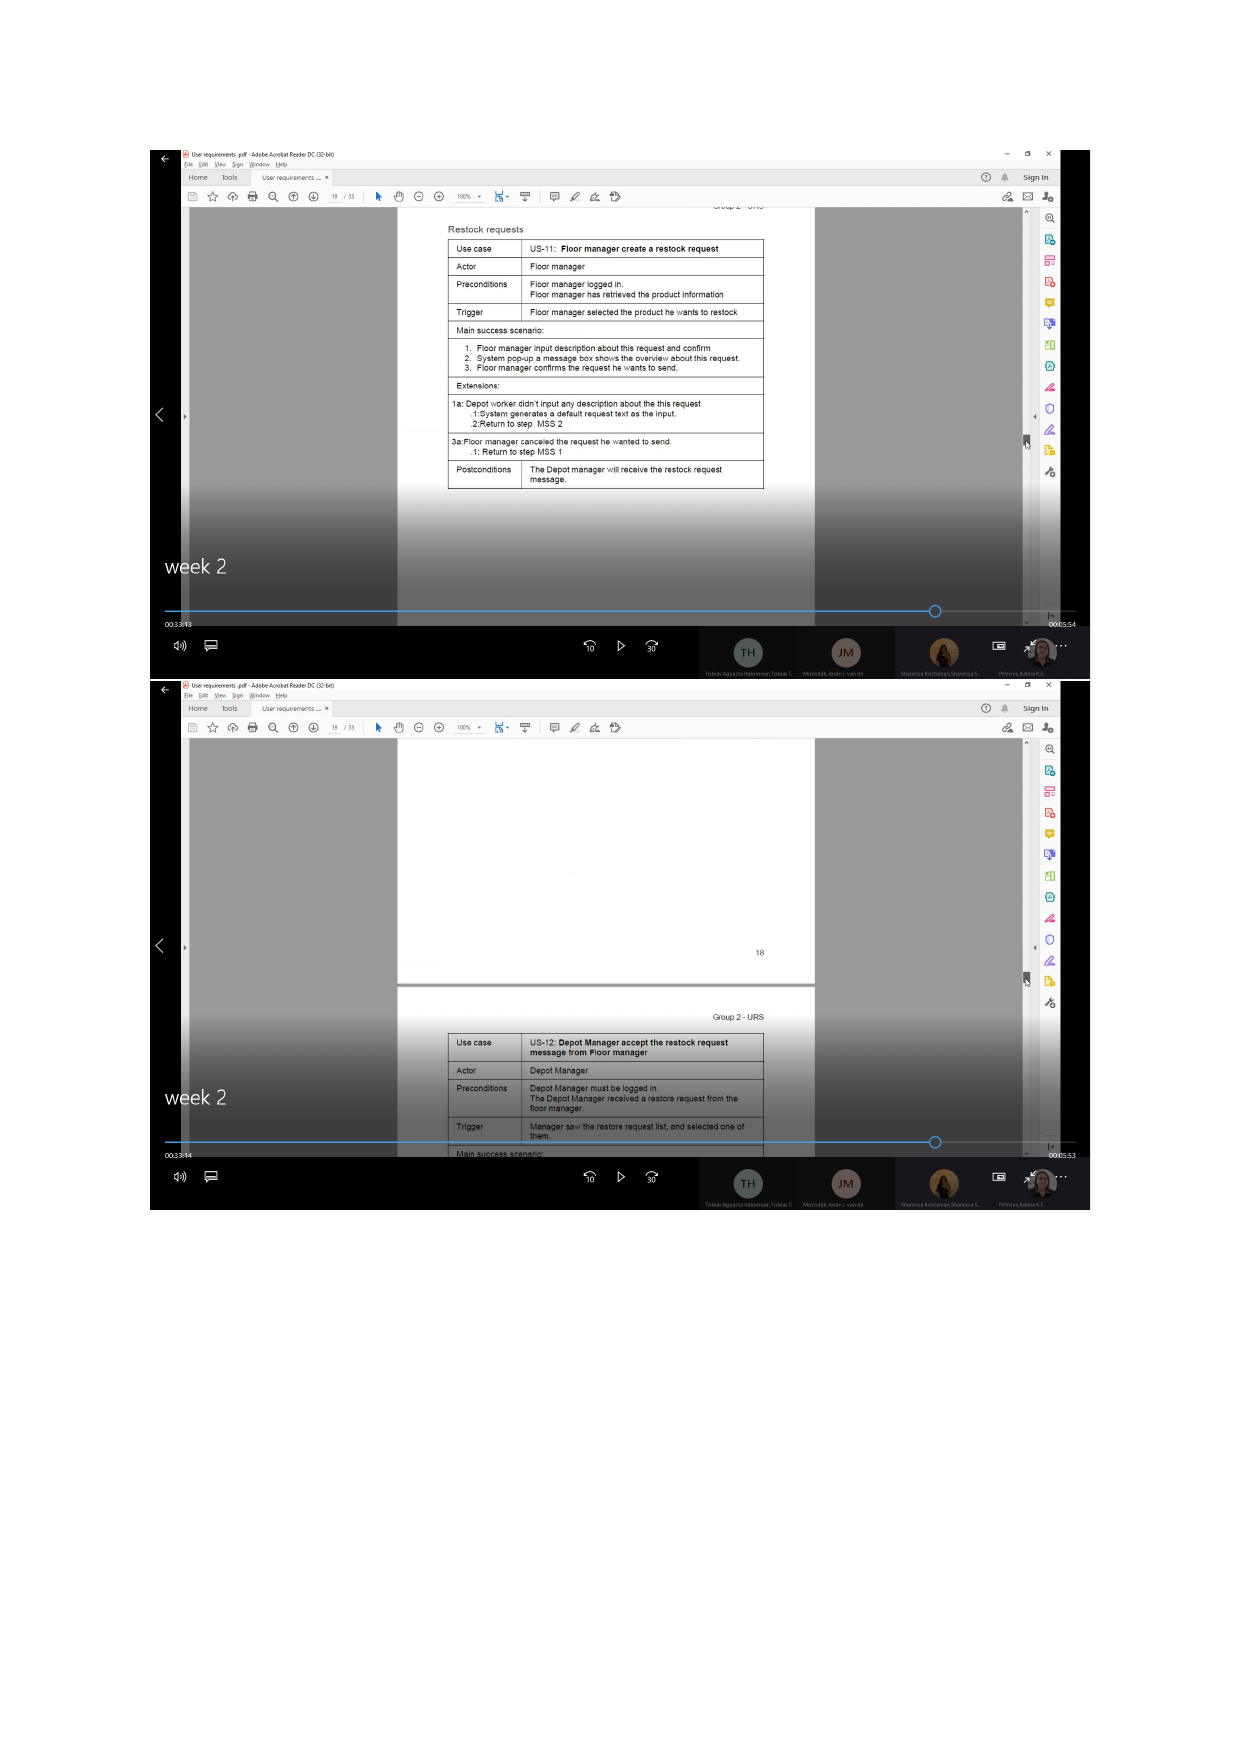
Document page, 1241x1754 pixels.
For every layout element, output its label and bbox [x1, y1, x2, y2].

picture [150, 681, 1091, 1210]
picture [150, 150, 1091, 679]
